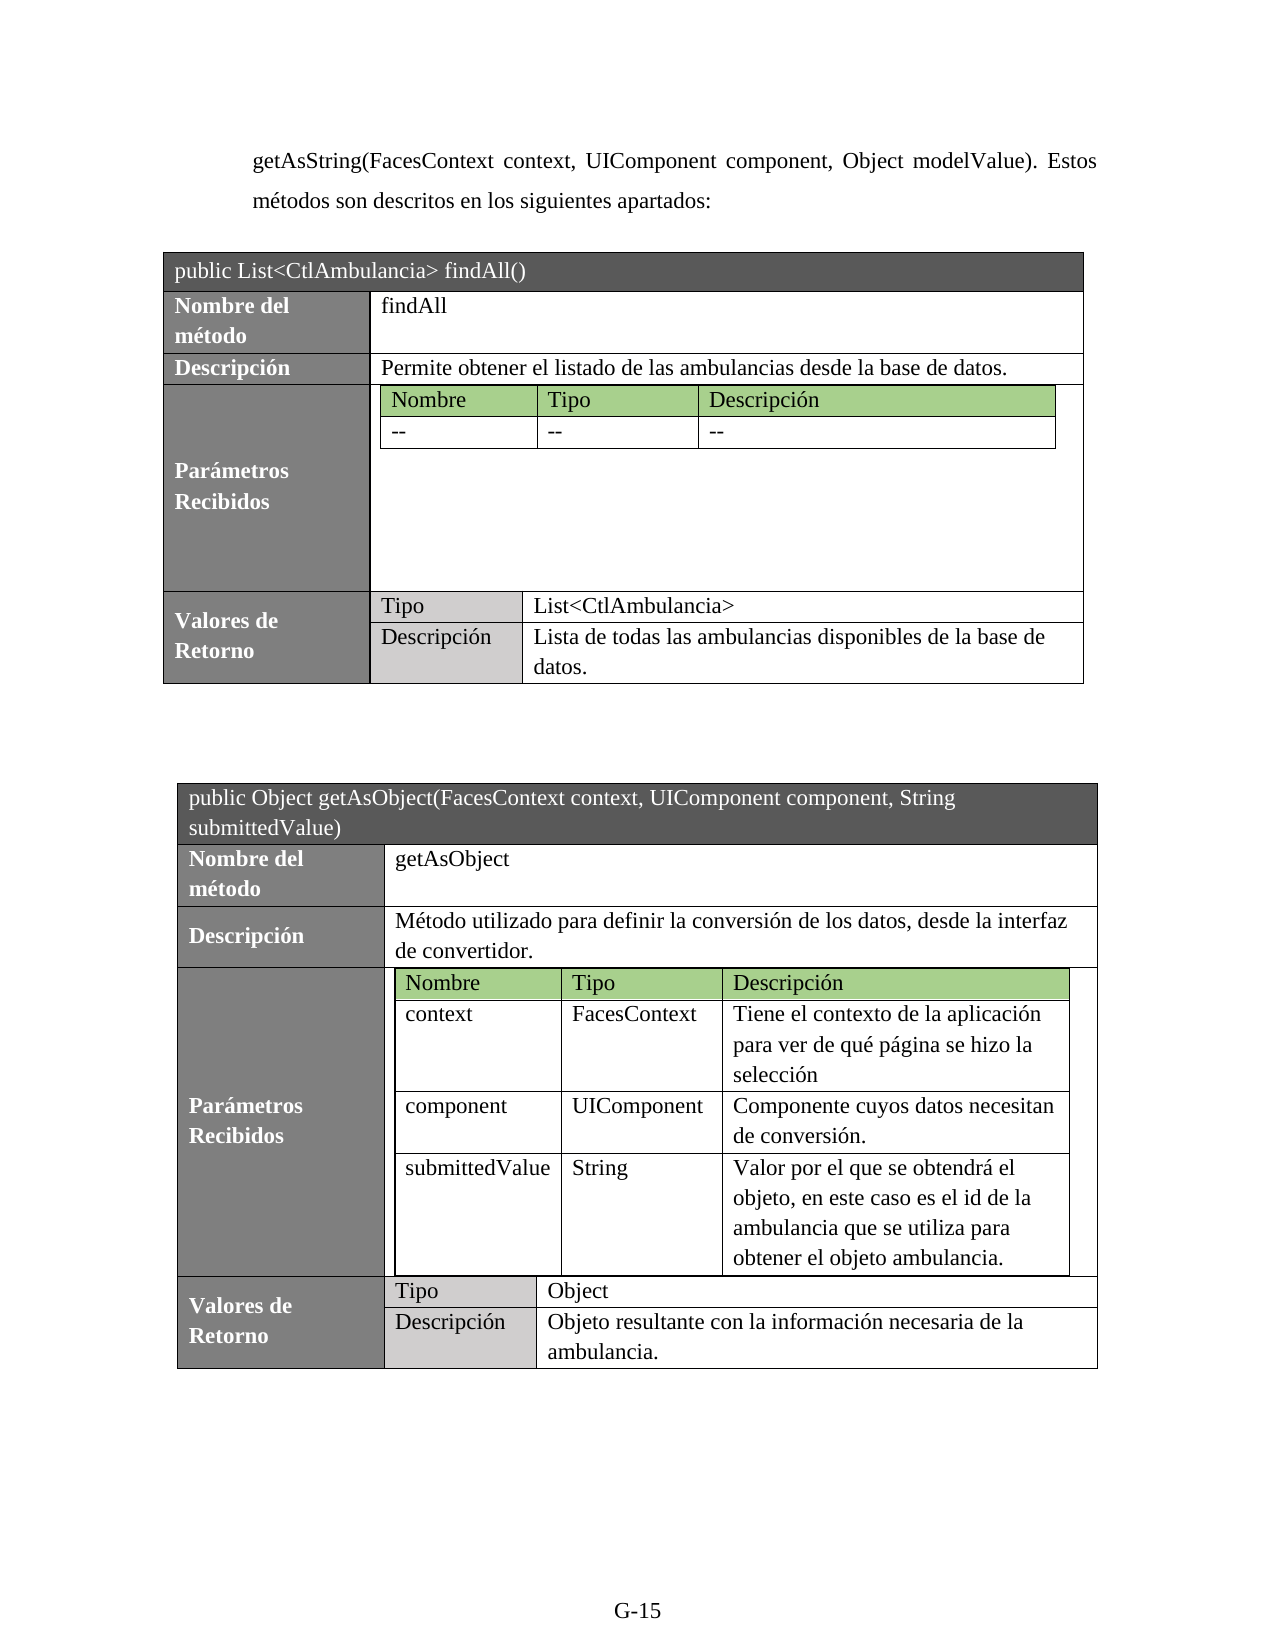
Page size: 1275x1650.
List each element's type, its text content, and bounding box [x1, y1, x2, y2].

table_cell findAll [371, 292, 1083, 353]
table_cell List<CtlAmbulancia> [523, 592, 1083, 622]
table_cell Tipo [371, 592, 522, 622]
table_header public Object getAsObject(FacesContext context, UIComponent component, String submittedValue) [178, 784, 1097, 844]
table_cell Método utilizado para definir la conversión de los datos, desde la interfaz de convertidor. [385, 907, 1097, 967]
table_cell Descripción [385, 1308, 536, 1368]
table_cell [371, 385, 1083, 591]
table_cell getAsObject [385, 845, 1097, 906]
table_cell [385, 968, 394, 1276]
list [215, 148, 1098, 213]
table_cell Descripción [164, 354, 369, 384]
table_cell Nombre del método [164, 292, 369, 353]
table_cell Descripción [178, 907, 384, 967]
table_cell Parámetros Recibidos [164, 385, 369, 591]
table_cell Object [537, 1277, 1097, 1307]
table_cell Valores de Retorno [164, 592, 369, 683]
table_cell Permite obtener el listado de las ambulancias desde la base de datos. [371, 354, 1083, 384]
table_header public List<CtlAmbulancia> findAll() [164, 253, 1083, 291]
table_cell Tipo [385, 1277, 536, 1307]
table_cell Lista de todas las ambulancias disponibles de la base de datos. [523, 623, 1083, 683]
table_cell Objeto resultante con la información necesaria de la ambulancia. [537, 1308, 1097, 1368]
table_cell Descripción [371, 623, 522, 683]
table_cell Valores de Retorno [178, 1277, 384, 1368]
table_cell [1070, 968, 1097, 1276]
table_cell Nombre del método [178, 845, 384, 906]
table_cell Parámetros Recibidos [178, 968, 384, 1276]
